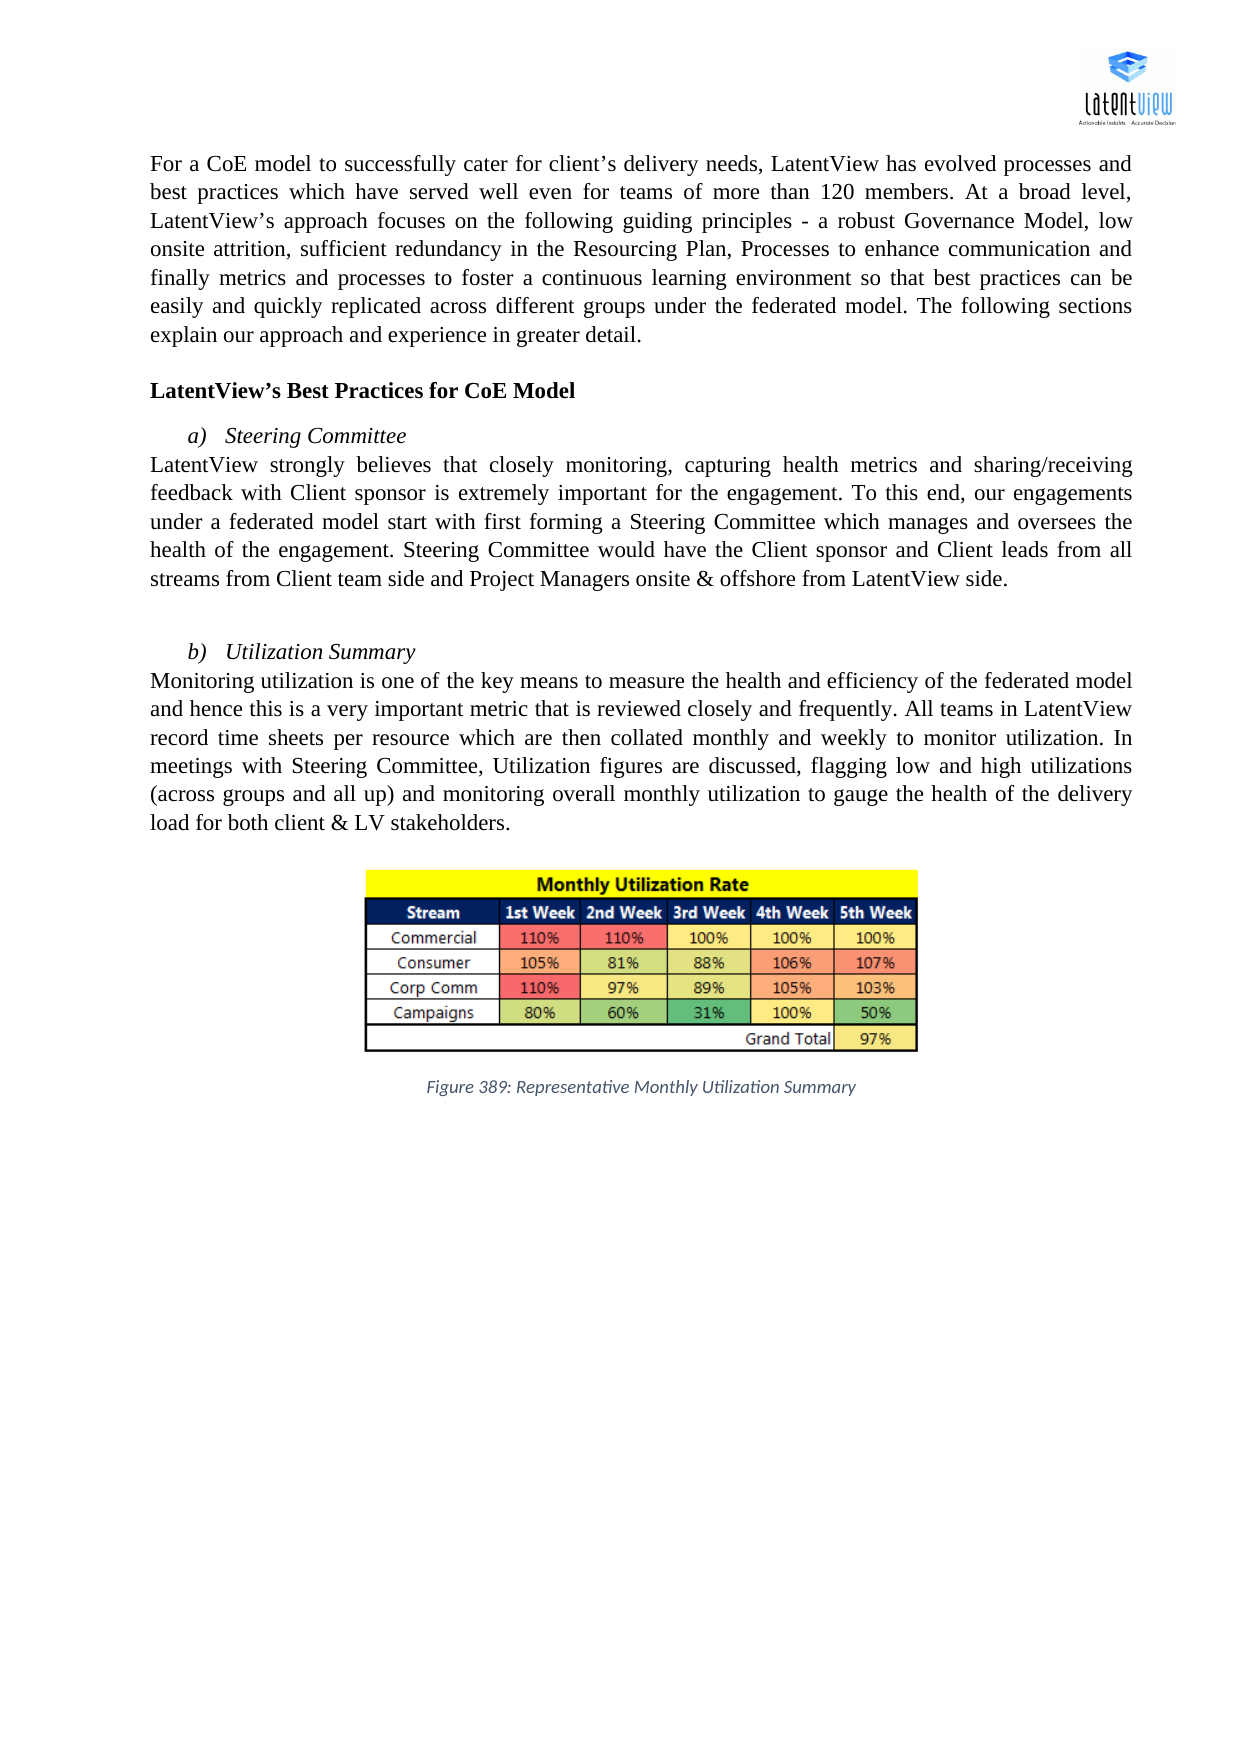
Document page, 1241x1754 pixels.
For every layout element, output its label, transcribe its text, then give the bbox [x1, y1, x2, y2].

subtitle Steering Committee [187, 423, 1134, 449]
picture [361, 865, 923, 1057]
picture [1078, 49, 1176, 125]
text Monitoring utilization is one of the key means to measure the health and efficiency of the federated model and hence this is a very important metric that is reviewed closely and frequently. All teams in LatentView record time sheets per resource which are then collated monthly and weekly to monitor utilization. In meetings with Steering Committee, Utilization figures are discussed, flagging low and high utilizations (across groups and all up) and monitoring overall monthly utilization to gauge the health of the delivery load for both client & LV stakeholders. [150, 667, 1134, 835]
text Figure 389: Representative Monthly Utilization Summary [150, 1076, 1134, 1099]
text LatentView’s Best Practices for CoE Model [150, 377, 1134, 404]
subtitle Utilization Summary [187, 638, 1134, 665]
text LatentView strongly believes that closely monitoring, capturing health metrics and sharing/receiving feedback with Client sponsor is extremely important for the engagement. To this end, our engagements under a federated model start with first forming a Steering Committee which manages and oversees the health of the engagement. Steering Committee would have the Client sponsor and Client leads from all streams from Client team side and Project Managers onsite & offshore from LatentView side. [150, 451, 1134, 591]
text For a CoE model to successfully cater for client’s delivery needs, LatentView has evolved processes and best practices which have served well even for teams of more than 120 members. At a broad level, LatentView’s approach focuses on the following guiding principles - a robust Governance Model, low onsite attrition, sufficient redundancy in the Resourcing Plan, Processes to enhance communication and finally metrics and processes to foster a continuous learning environment so that best practices can be easily and quickly replicated across different groups under the federated model. The following sections explain our approach and experience in greater detail. [150, 150, 1134, 347]
